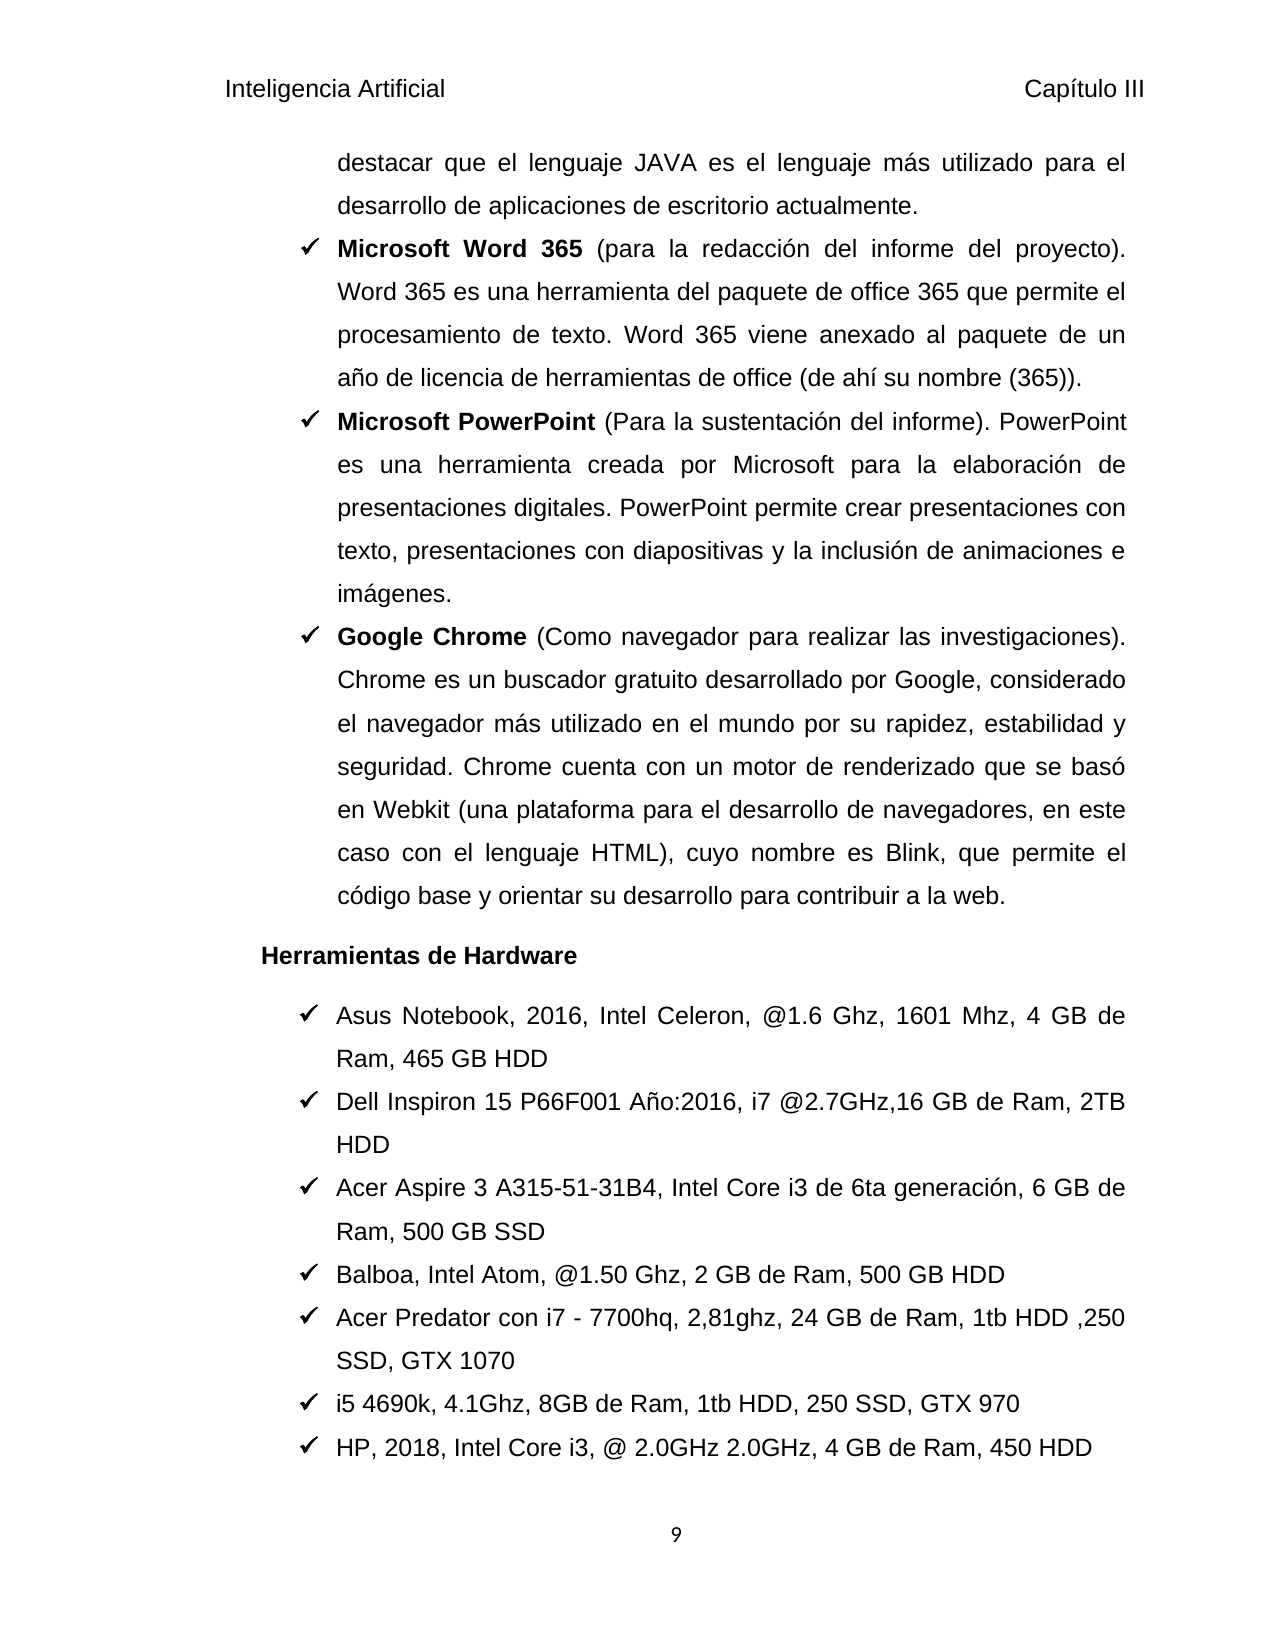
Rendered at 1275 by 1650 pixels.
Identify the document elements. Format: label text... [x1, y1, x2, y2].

list Acer Aspire 3 A315-51-31B4, Intel Core i3 de 6ta generación, 6 GB de Ram, 500 GB SSD [298, 1173, 1127, 1245]
list Asus Notebook, 2016, Intel Celeron, @1.6 Ghz, 1601 Mhz, 4 GB de Ram, 465 GB HDD [298, 1001, 1127, 1073]
list Microsoft Word 365 (para la redacción del informe del proyecto). Word 365 es una herramienta del paquete de office 365 que permite el procesamiento de texto. Word 365 viene anexado al paquete de un año de licencia de herramientas de office (de ahí su nombre (365)). [299, 234, 1127, 392]
list Dell Inspiron 15 P66F001 Año:2016, i7 @2.7GHz,16 GB de Ram, 2TB HDD [298, 1087, 1127, 1159]
list Balboa, Intel Atom, @1.50 Ghz, 2 GB de Ram, 500 GB HDD [298, 1260, 1127, 1289]
list Microsoft PowerPoint (Para la sustentación del informe). PowerPoint es una herramienta creada por Microsoft para la elaboración de presentaciones digitales. PowerPoint permite crear presentaciones con texto, presentaciones con diapositivas y la inclusión de animaciones e imágenes. [299, 407, 1127, 608]
list Google Chrome (Como navegador para realizar las investigaciones). Chrome es un buscador gratuito desarrollado por Google, considerado el navegador más utilizado en el mundo por su rapidez, estabilidad y seguridad. Chrome cuenta con un motor de renderizado que se basó en Webkit (una plataforma para el desarrollo de navegadores, en este caso con el lenguaje HTML), cuyo nombre es Blink, que permite el código base y orientar su desarrollo para contribuir a la web. [299, 622, 1127, 910]
list HP, 2018, Intel Core i3, @ 2.0GHz 2.0GHz, 4 GB de Ram, 450 HDD [298, 1433, 1127, 1461]
list Acer Predator con i7 - 7700hq, 2,81ghz, 24 GB de Ram, 1tb HDD ,250 SSD, GTX 1070 [298, 1303, 1127, 1375]
text Herramientas de Hardware [261, 941, 1127, 970]
list i5 4690k, 4.1Ghz, 8GB de Ram, 1tb HDD, 250 SSD, GTX 970 [298, 1389, 1127, 1418]
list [299, 148, 1127, 219]
